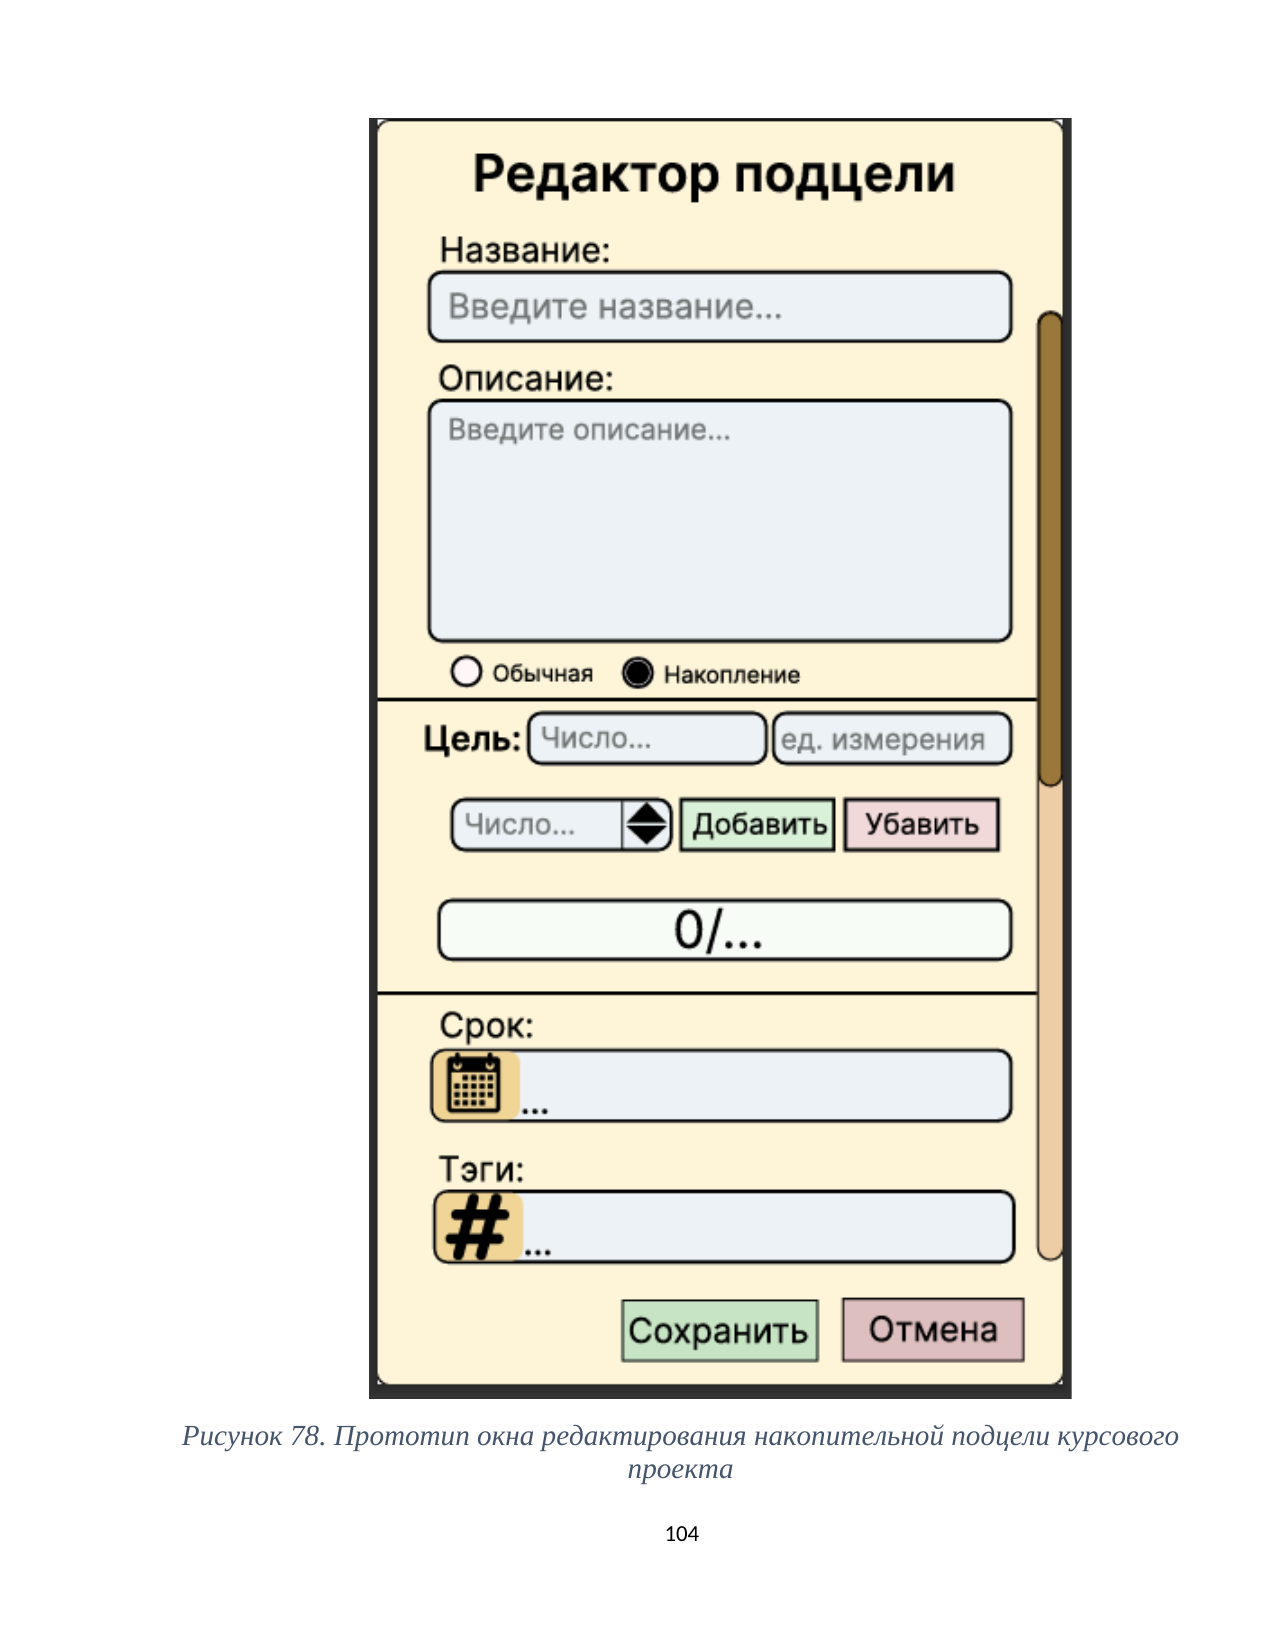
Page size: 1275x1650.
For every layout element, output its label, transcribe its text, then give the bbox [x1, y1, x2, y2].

picture [369, 118, 1072, 1399]
text Рисунок 78. Прототип окна редактирования накопительной подцели курсового проекта [177, 1418, 1186, 1485]
